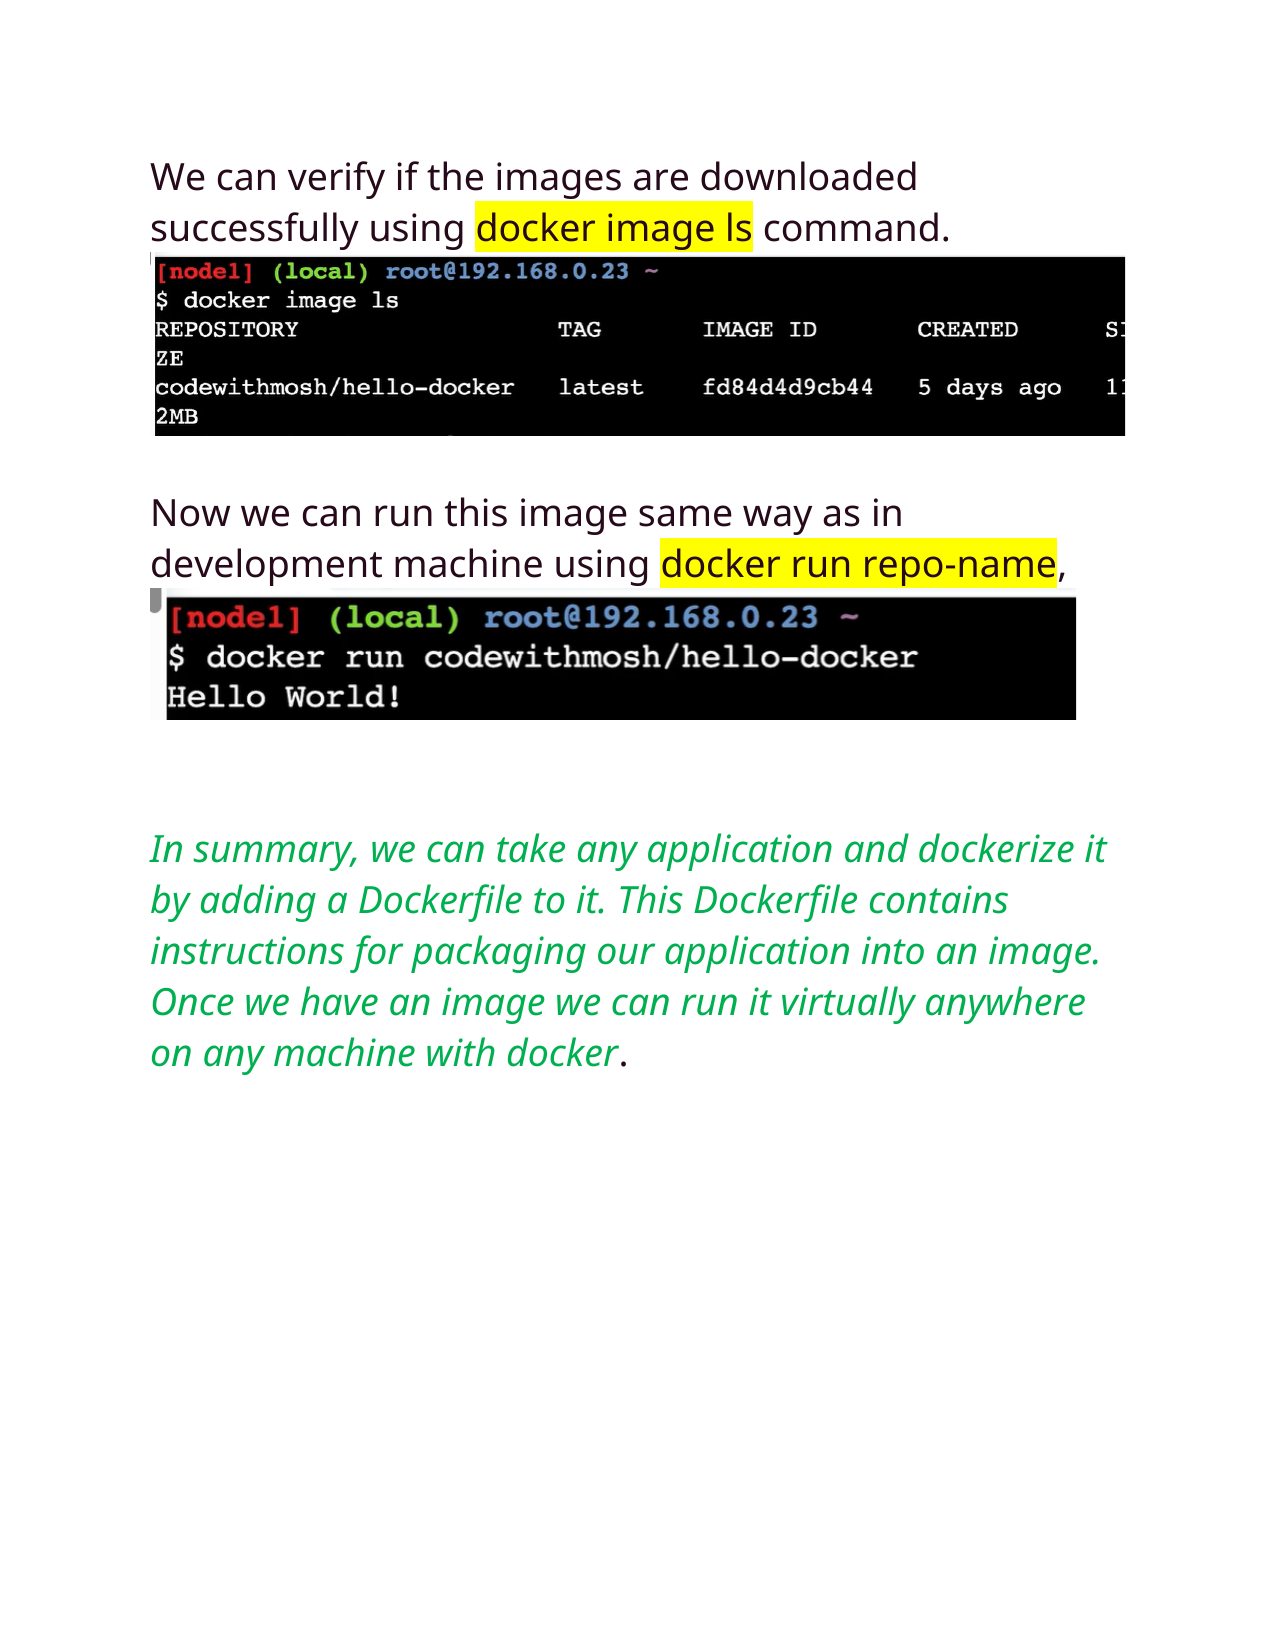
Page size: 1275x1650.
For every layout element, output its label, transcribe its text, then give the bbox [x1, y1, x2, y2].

picture [150, 588, 1077, 720]
picture [150, 252, 1125, 436]
text We can verify if the images are downloaded successfully using docker image ls command. [150, 150, 1125, 252]
text In summary, we can take any application and dockerize it by adding a Dockerfile to it. This Dockerfile contains instructions for packaging our application into an image. Once we have an image we can run it virtually anywhere on any machine with docker. [150, 822, 1125, 1077]
text Now we can run this image same way as in development machine using docker run repo-name, [150, 486, 1125, 588]
